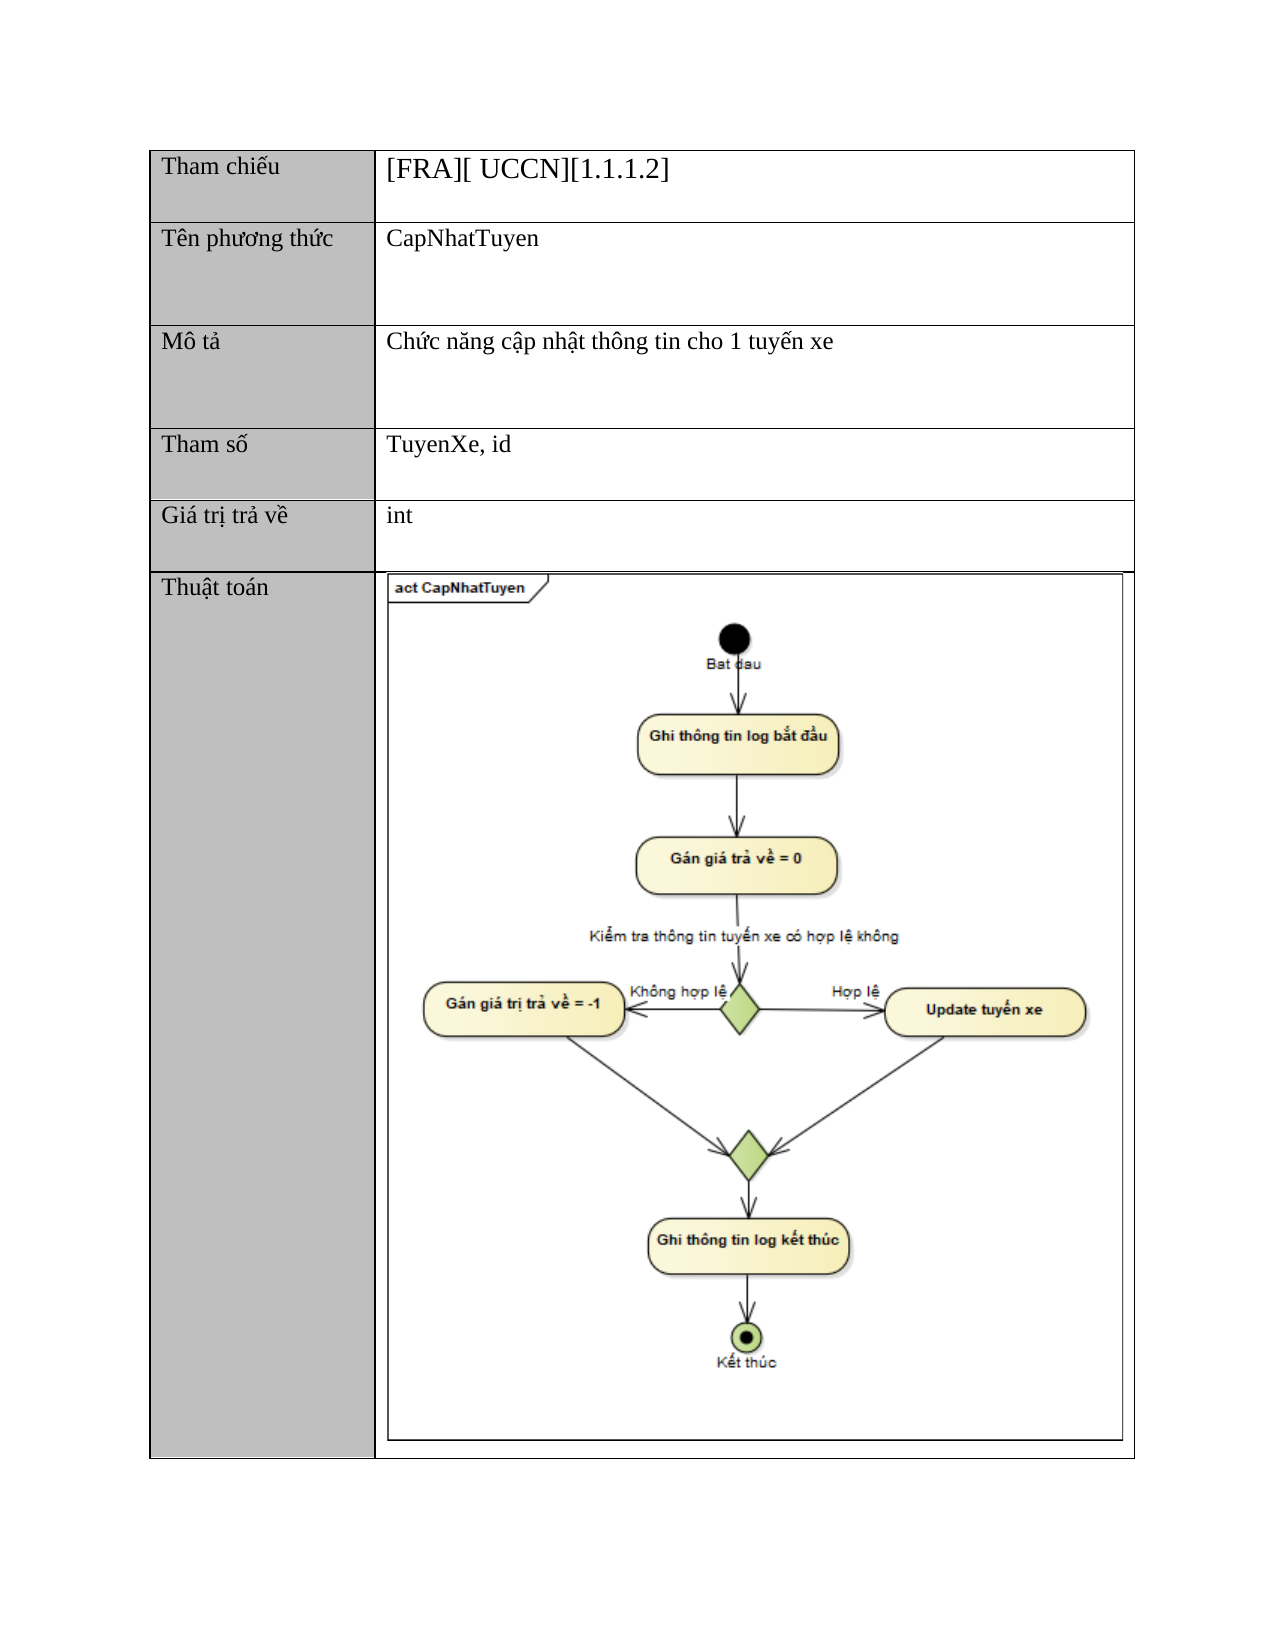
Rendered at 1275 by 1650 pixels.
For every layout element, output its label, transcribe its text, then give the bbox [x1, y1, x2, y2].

picture [386, 572, 1124, 1441]
table_cell int [376, 501, 1134, 571]
table_cell TuyenXe, id [376, 429, 1134, 499]
table_cell Mô tả [151, 326, 374, 428]
table_cell [FRA][ UCCN][1.1.1.2] [376, 151, 1134, 222]
table_cell [376, 573, 1134, 1457]
table_cell Giá trị trả về [151, 501, 374, 571]
table_cell Tham chiếu [151, 151, 374, 222]
table_cell Thuật toán [151, 573, 374, 1457]
table_cell Tên phương thức [151, 223, 374, 325]
table_cell CapNhatTuyen [376, 223, 1134, 325]
table_cell Tham số [151, 429, 374, 499]
table_cell Chức năng cập nhật thông tin cho 1 tuyến xe [376, 326, 1134, 428]
